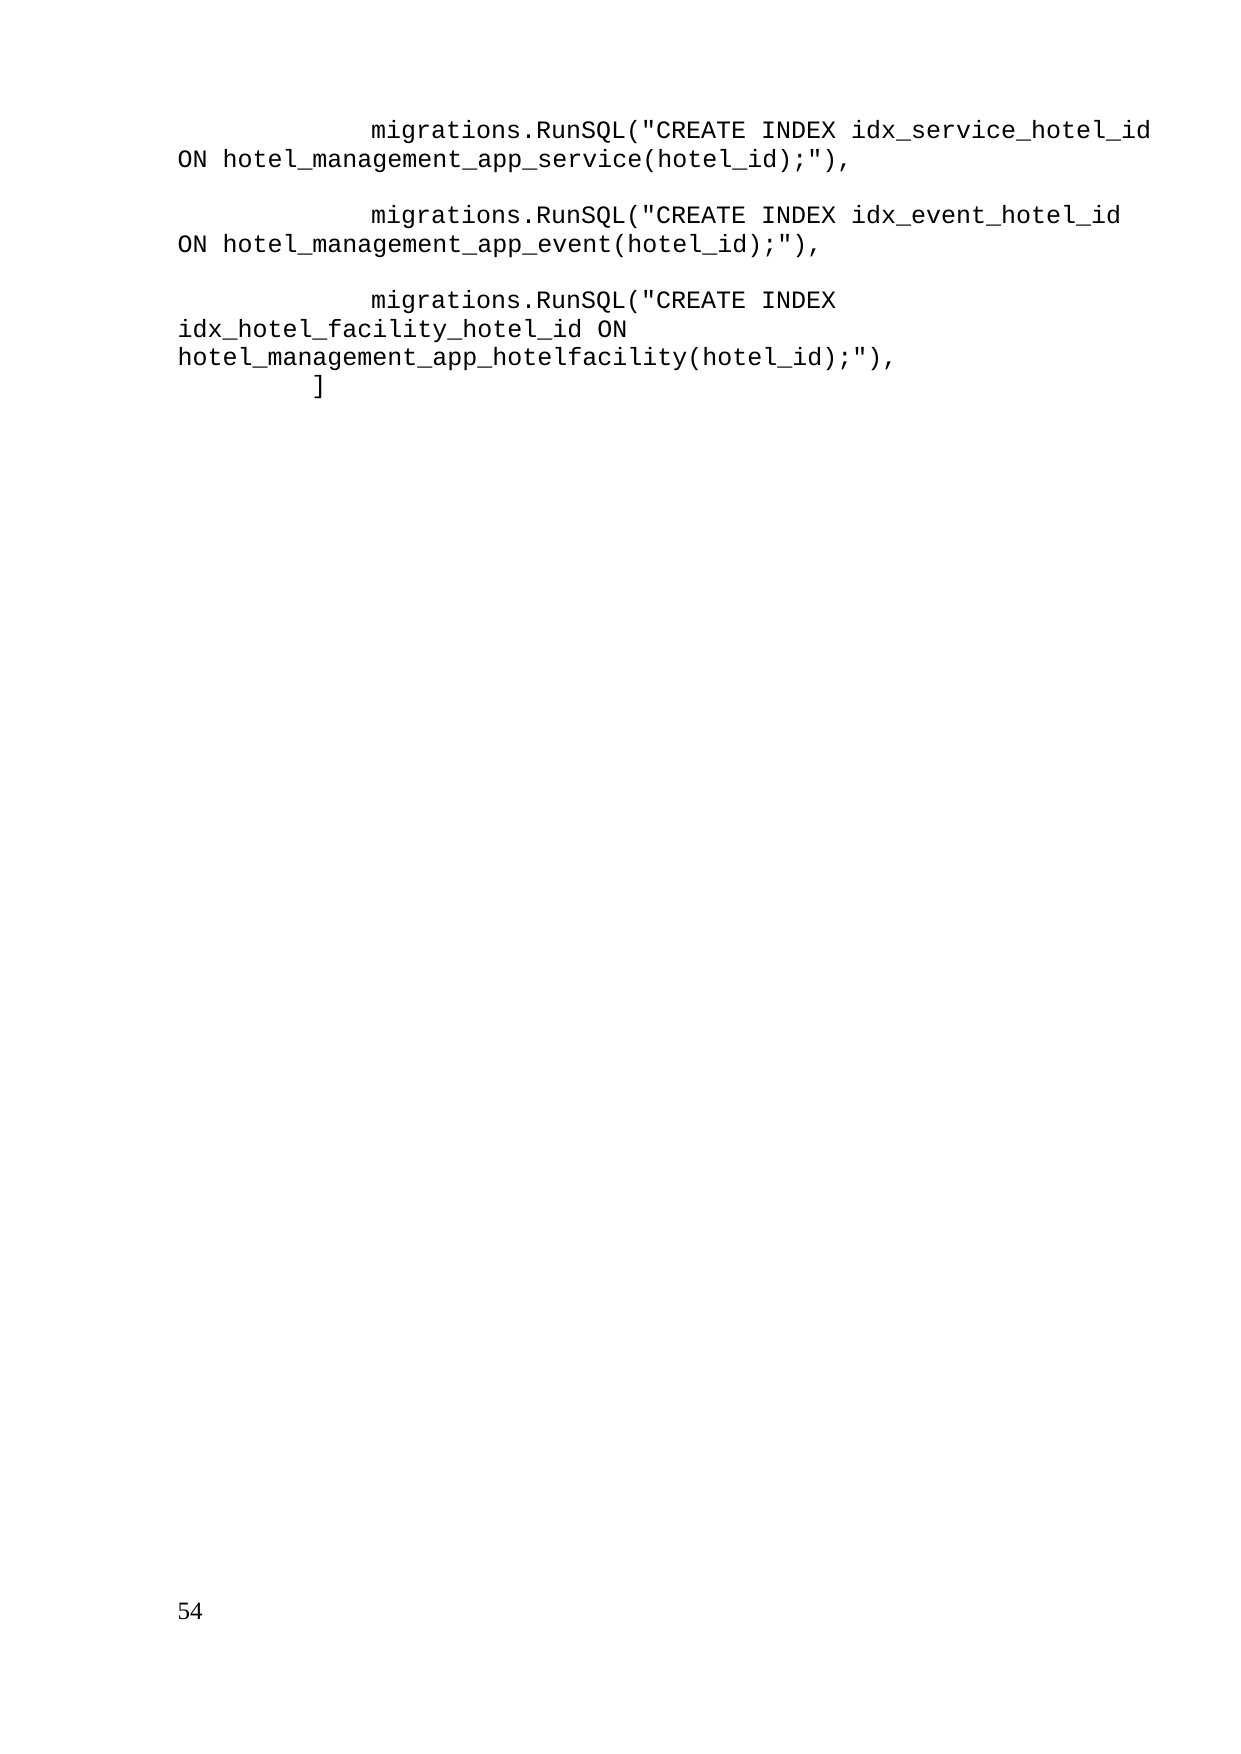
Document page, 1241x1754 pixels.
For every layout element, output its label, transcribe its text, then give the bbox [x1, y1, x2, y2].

text migrations.RunSQL("CREATE INDEX idx_hotel_facility_hotel_id ON hotel_management_app_hotelfacility(hotel_id);"), [177, 288, 1152, 373]
text migrations.RunSQL("CREATE INDEX idx_event_hotel_id ON hotel_management_app_event(hotel_id);"), [177, 203, 1152, 260]
text ] [177, 373, 1152, 401]
text migrations.RunSQL("CREATE INDEX idx_service_hotel_id ON hotel_management_app_service(hotel_id);"), [177, 118, 1152, 175]
